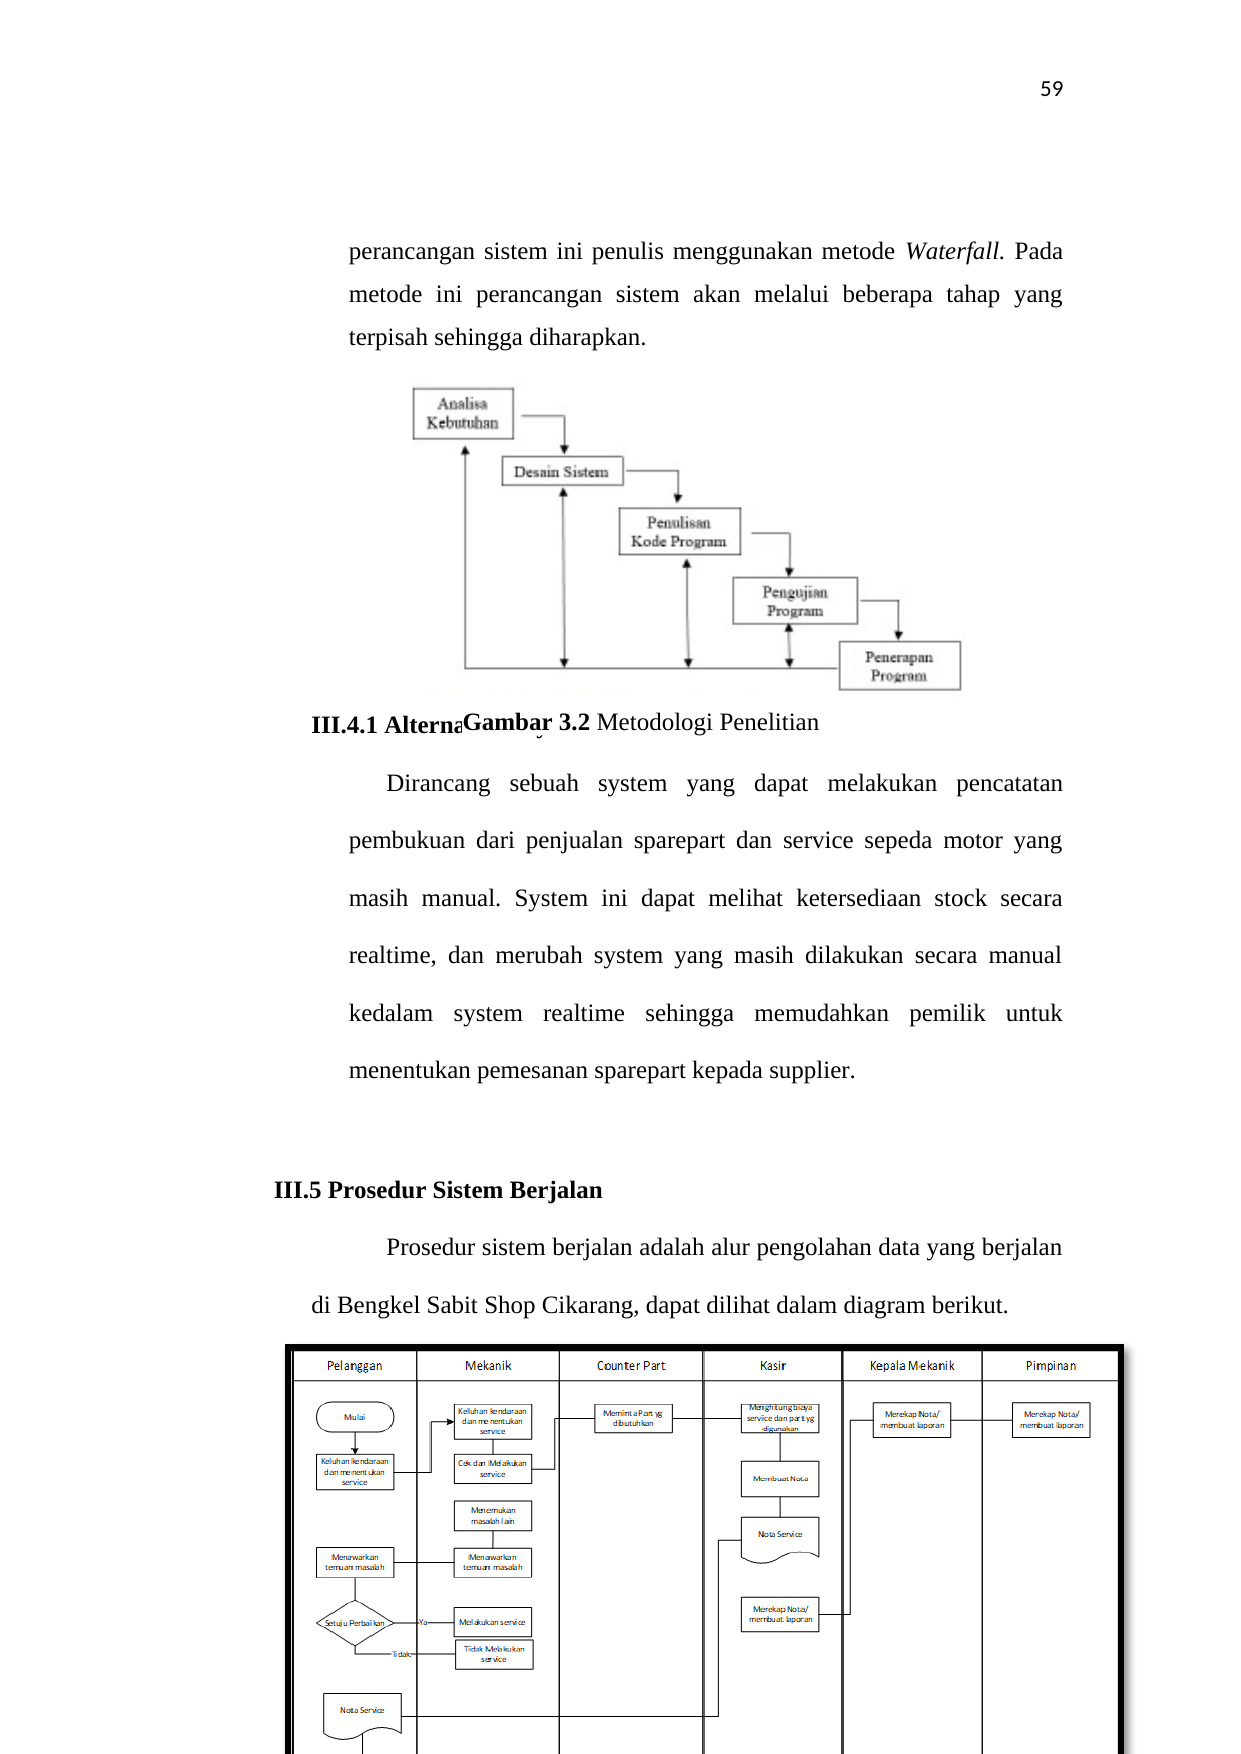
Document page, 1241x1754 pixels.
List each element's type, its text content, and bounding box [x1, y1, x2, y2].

text Dirancang sebuah system yang dapat melakukan pencatatan pembukuan dari penjualan sparepart dan service sepeda motor yang masih manual. System ini dapat melihat ketersediaan stock secara realtime, dan merubah system yang masih dilakukan secara manual kedalam system realtime sehingga memudahkan pemilik untuk menentukan pemesanan sparepart kepada supplier. [348, 768, 1063, 1084]
picture [291, 1351, 1118, 1754]
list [311, 236, 1063, 351]
text Prosedur sistem berjalan adalah alur pengolahan data yang berjalan di Bengkel Sabit Shop Cikarang, dapat dilihat dalam diagram berikut. [311, 1232, 1063, 1319]
subtitle Prosedur Sistem Berjalan [273, 1175, 1063, 1204]
picture [399, 377, 967, 697]
